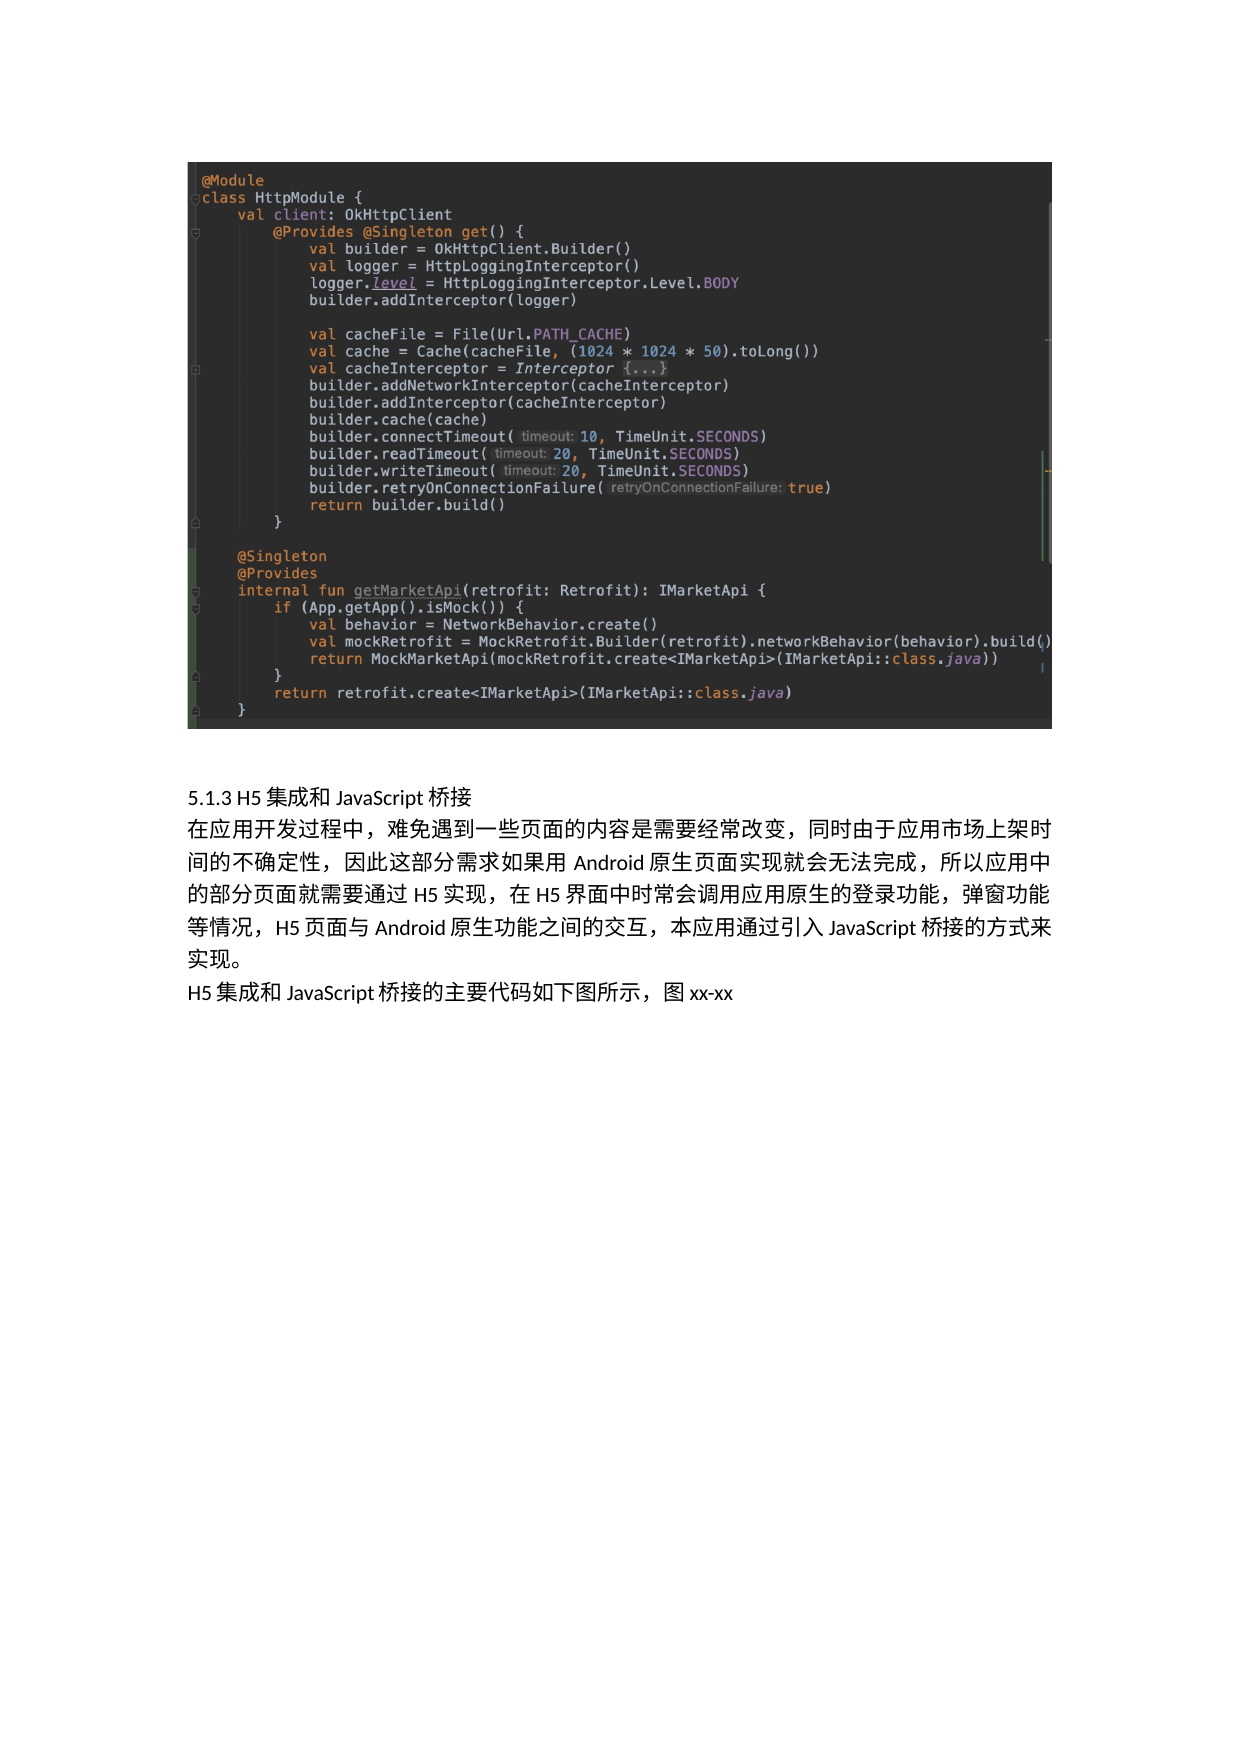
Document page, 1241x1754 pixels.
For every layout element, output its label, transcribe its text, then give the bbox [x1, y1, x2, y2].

text H5集成和JavaScript桥接的主要代码如下图所示，图xx-xx [187, 974, 1053, 1007]
text 5.1.3 H5集成和JavaScript桥接 [187, 779, 1053, 812]
picture [187, 162, 1052, 729]
text 在应用开发过程中，难免遇到一些页面的内容是需要经常改变，同时由于应用市场上架时间的不确定性，因此这部分需求如果用Android原生页面实现就会无法完成，所以应用中的部分页面就需要通过H5实现，在H5界面中时常会调用应用原生的登录功能，弹窗功能等情况，H5页面与Android原生功能之间的交互，本应用通过引入JavaScript桥接的方式来实现。 [187, 812, 1053, 974]
